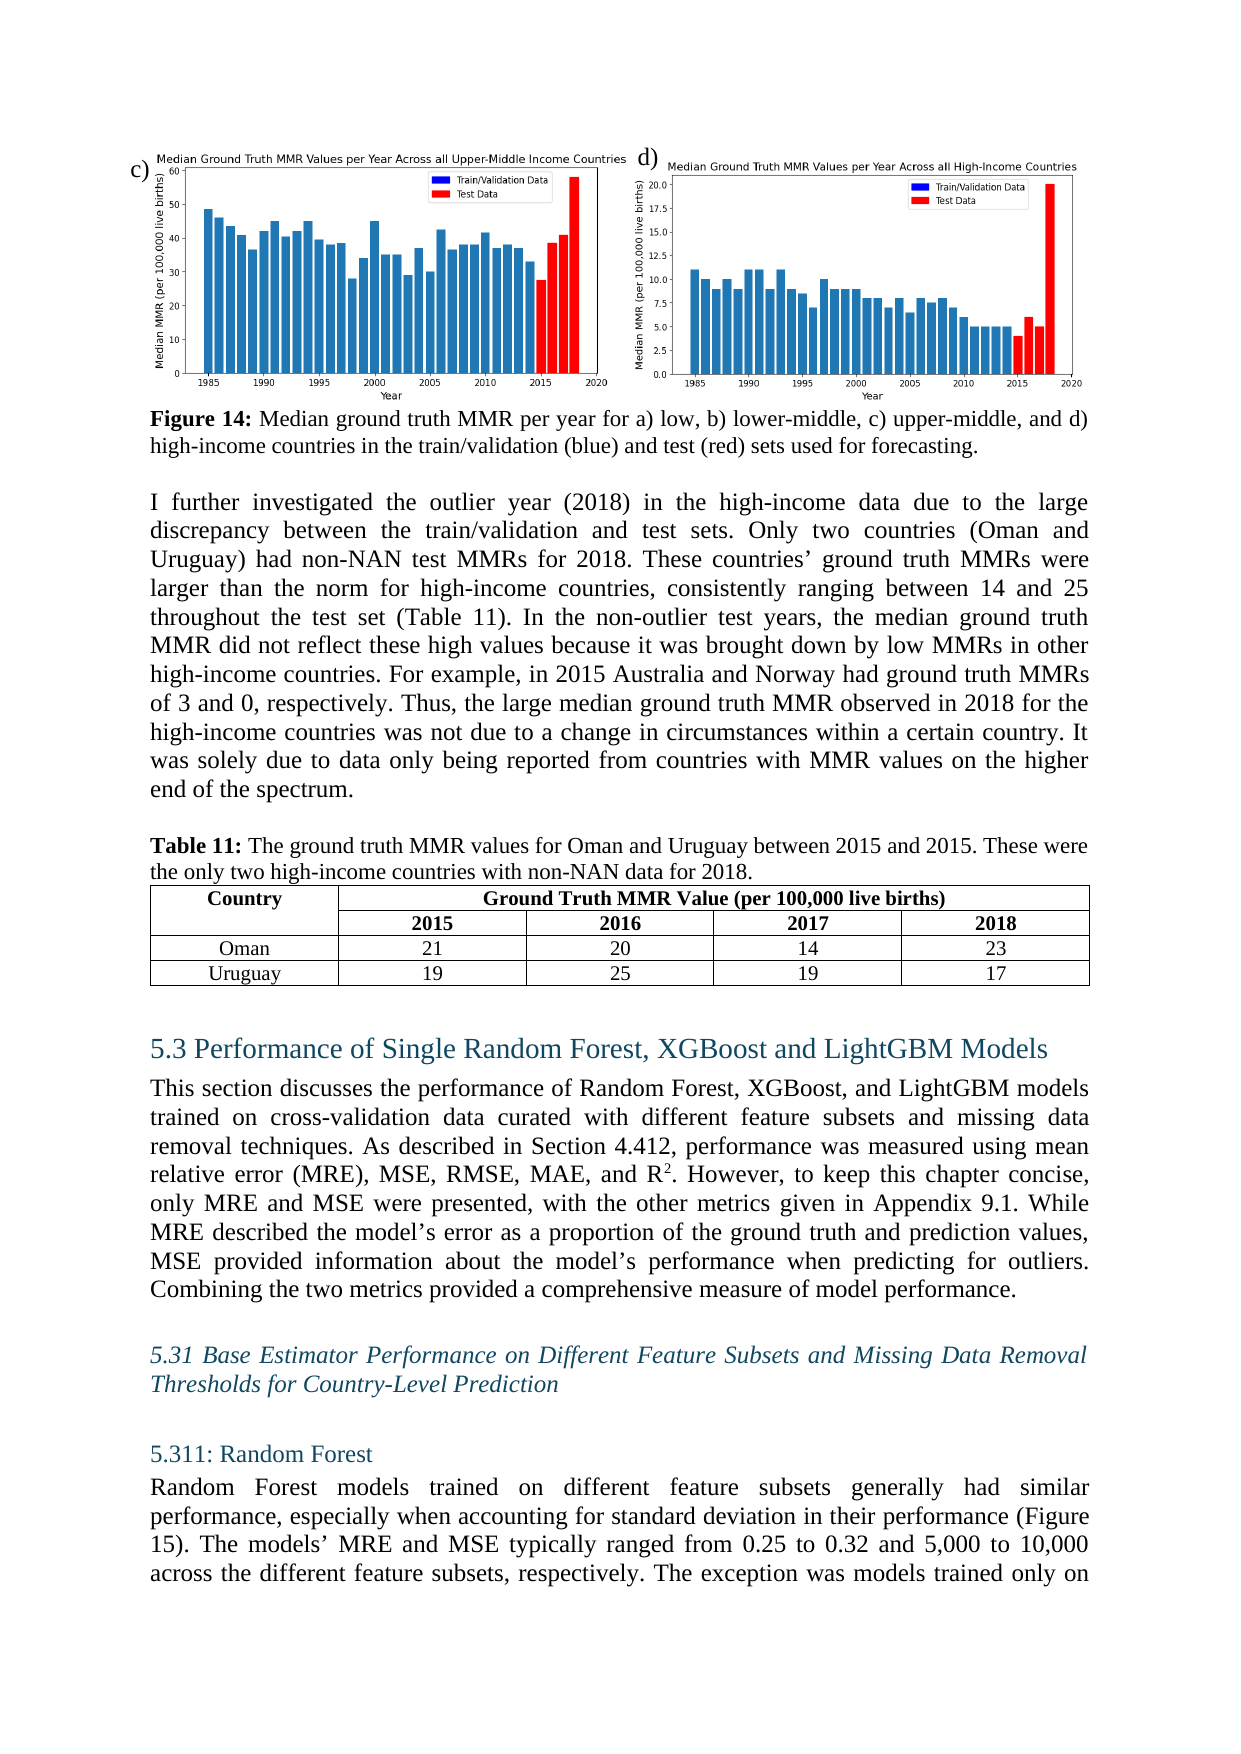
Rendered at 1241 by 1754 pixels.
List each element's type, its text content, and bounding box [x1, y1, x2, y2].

table_cell 17 [902, 961, 1089, 985]
table_header Ground Truth MMR Value (per 100,000 live births) [339, 886, 1089, 909]
table_cell 2015 [339, 911, 526, 935]
table_cell 14 [714, 936, 901, 960]
table_cell 25 [527, 961, 713, 985]
text Figure 14: Median ground truth MMR per year for a) low, b) lower-middle, c) upper-middle, and d) high-income countries in the train/validation (blue) and test (red) sets used for forecasting. [150, 405, 1090, 458]
subtitle 5.311: Random Forest [150, 1439, 1090, 1468]
text This section discusses the performance of Random Forest, XGBoost, and LightGBM models trained on cross-validation data curated with different feature subsets and missing data removal techniques. As described in Section 4.412, performance was measured using mean relative error (MRE), MSE, RMSE, MAE, and R2. However, to keep this chapter concise, only MRE and MSE were presented, with the other metrics given in Appendix 9.1. While MRE described the model’s error as a proportion of the ground truth and prediction values, MSE provided information about the model’s performance when predicting for outliers. Combining the two metrics provided a comprehensive measure of model performance. [150, 1073, 1090, 1303]
table_cell Uruguay [151, 961, 338, 985]
subtitle 5.31 Base Estimator Performance on Different Feature Subsets and Missing Data Removal Thresholds for Country-Level Prediction [150, 1340, 1090, 1398]
picture [150, 150, 1087, 406]
table_cell Oman [151, 936, 338, 960]
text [150, 1472, 1090, 1587]
text I further investigated the outlier year (2018) in the high-income data due to the large discrepancy between the train/validation and test sets. Only two countries (Oman and Uruguay) had non-NAN test MMRs for 2018. These countries’ ground truth MMRs were larger than the norm for high-income countries, consistently ranging between 14 and 25 throughout the test set (Table 11). In the non-outlier test years, the median ground truth MMR did not reflect these high values because it was brought down by low MMRs in other high-income countries. For example, in 2015 Australia and Norway had ground truth MMRs of 3 and 0, respectively. Thus, the large median ground truth MMR observed in 2018 for the high-income countries was not due to a change in circumstances within a certain country. It was solely due to data only being reported from countries with MMR values on the higher end of the spectrum. [150, 487, 1090, 803]
table_cell 20 [527, 936, 713, 960]
table_cell 21 [339, 936, 526, 960]
table_cell 2016 [527, 911, 713, 935]
table_cell 19 [339, 961, 526, 985]
table_cell 2017 [714, 911, 901, 935]
table_cell 2018 [902, 911, 1089, 935]
table_cell 23 [902, 936, 1089, 960]
text Table 11: The ground truth MMR values for Oman and Uruguay between 2015 and 2015. These were the only two high-income countries with non-NAN data for 2018. [150, 832, 1090, 884]
table_cell 19 [714, 961, 901, 985]
table_header Country [151, 886, 338, 935]
subtitle 5.3 Performance of Single Random Forest, XGBoost and LightGBM Models [150, 1031, 1090, 1065]
